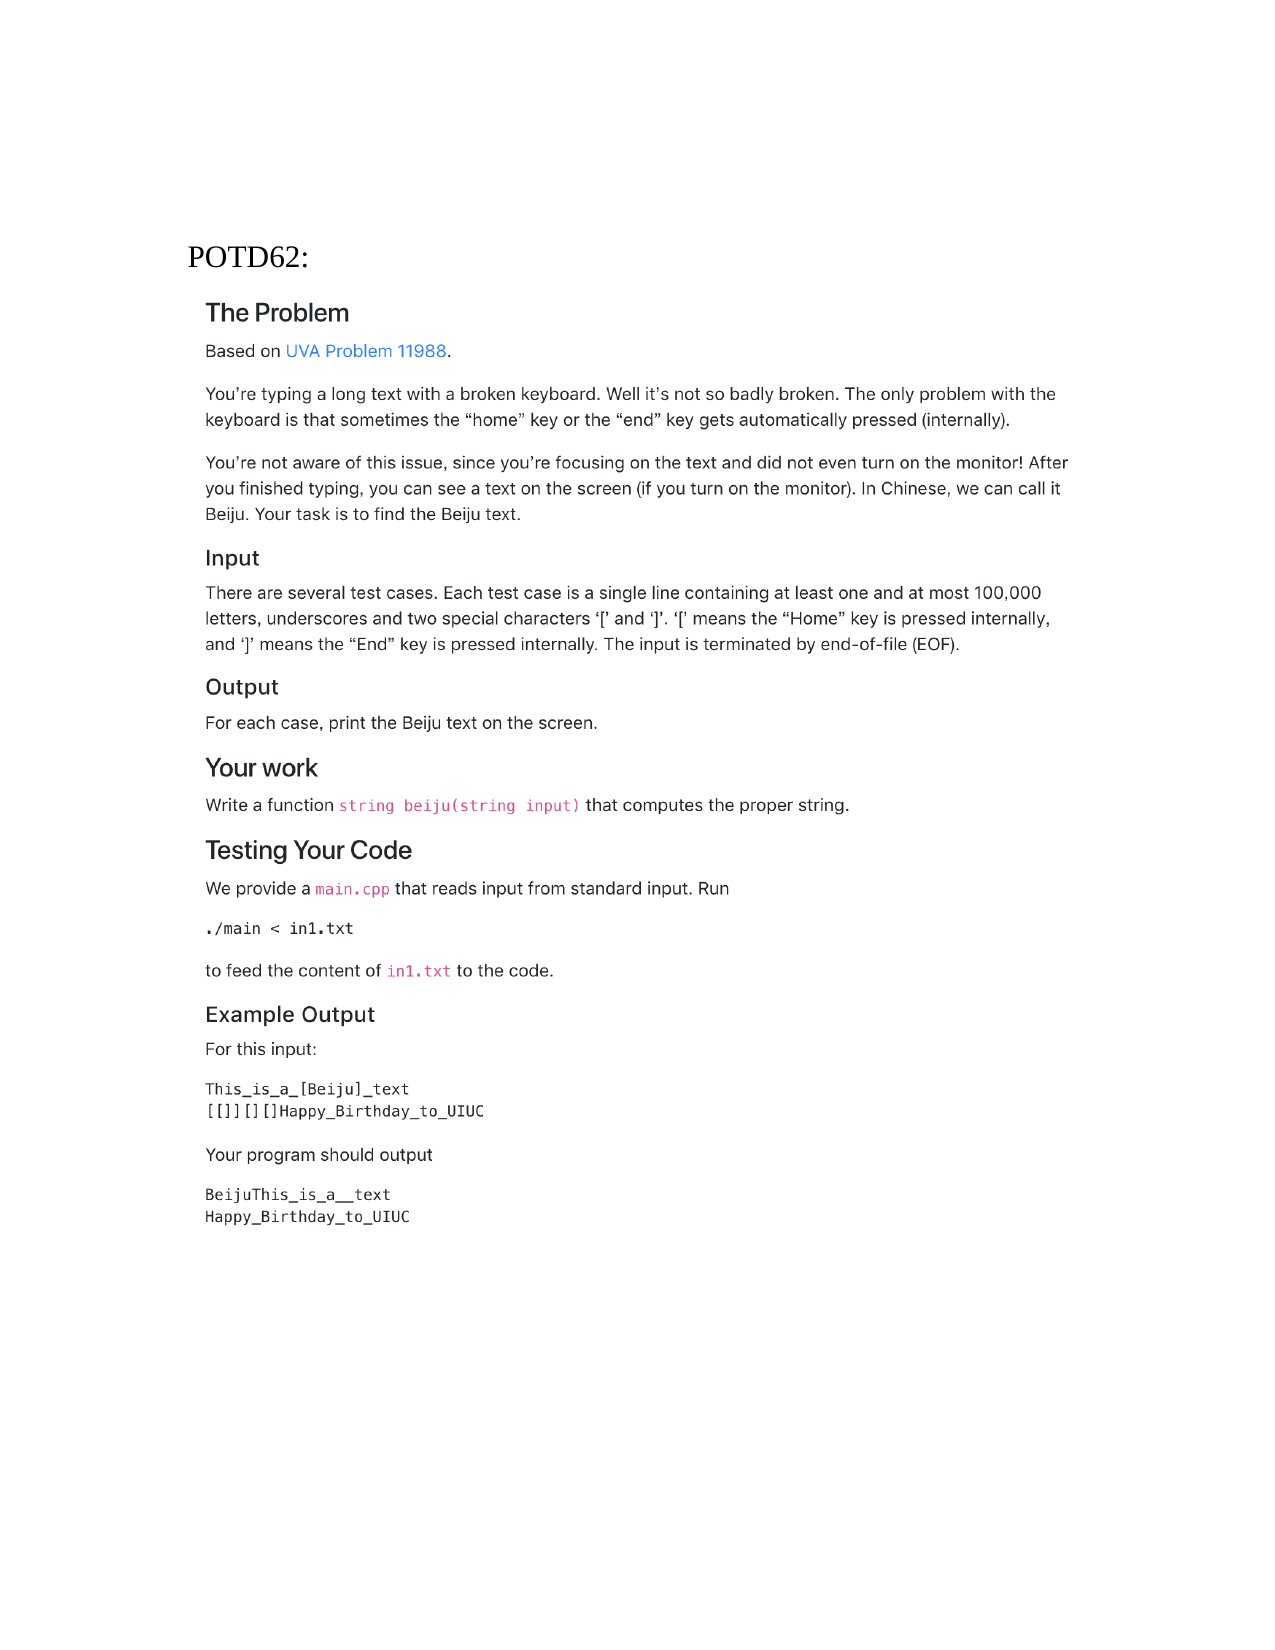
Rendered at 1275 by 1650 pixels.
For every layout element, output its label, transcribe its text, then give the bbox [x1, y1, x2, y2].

picture [187, 288, 1088, 1261]
text POTD62: [187, 224, 1087, 288]
